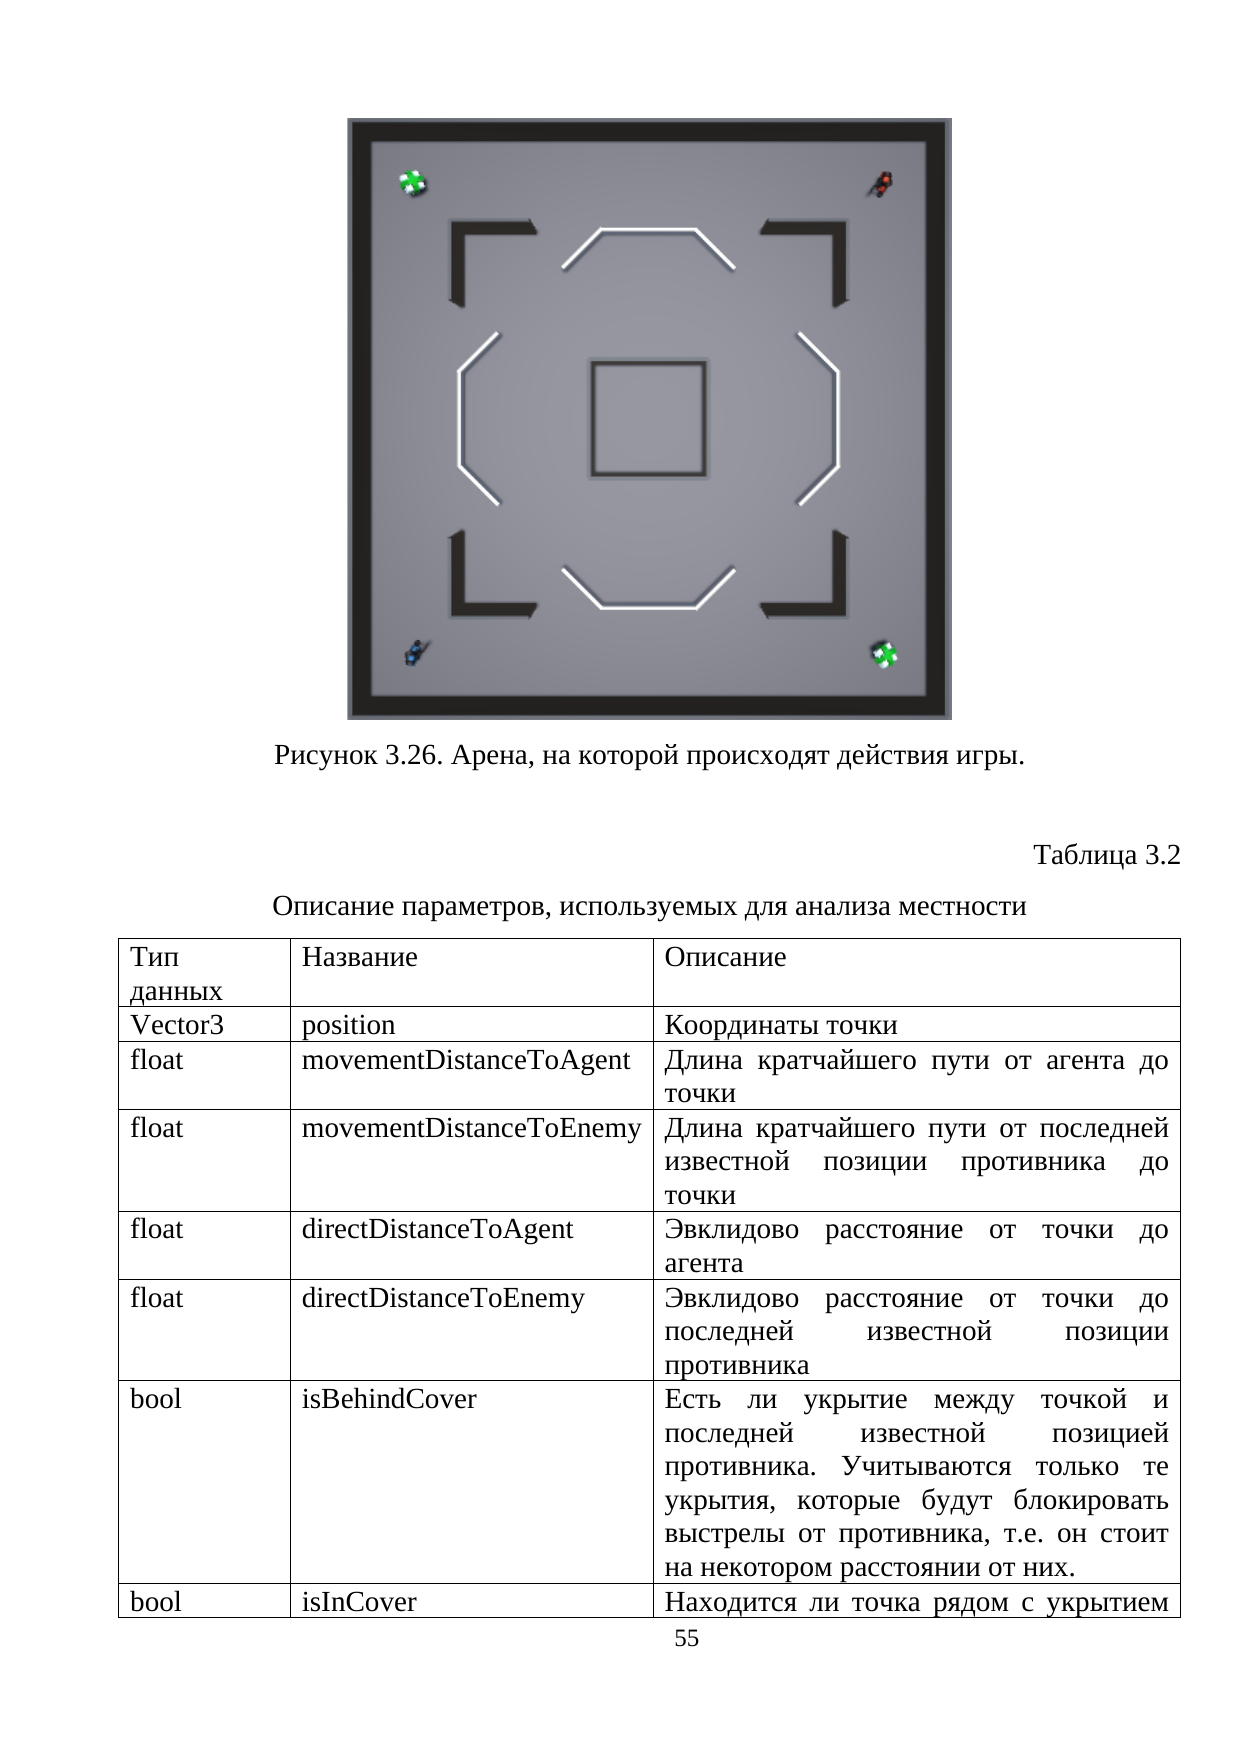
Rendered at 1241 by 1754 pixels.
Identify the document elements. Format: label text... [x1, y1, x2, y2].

table_cell position [291, 1007, 653, 1041]
picture [347, 118, 952, 720]
table_cell Длина кратчайшего пути от агента до точки [654, 1042, 1180, 1109]
table_cell Эвклидово расстояние от точки до последней известной позиции противника [654, 1280, 1180, 1380]
table_cell bool [119, 1584, 290, 1617]
table_cell float [119, 1042, 290, 1109]
text Описание параметров, используемых для анализа местности [118, 888, 1181, 921]
table_header Название [291, 939, 653, 1006]
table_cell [654, 1584, 1180, 1617]
table_header Описание [654, 939, 1180, 1006]
text Таблица 3.2 [118, 837, 1181, 871]
table_cell movementDistanceToEnemy [291, 1110, 653, 1211]
table_cell Vector3 [119, 1007, 290, 1041]
table_cell Длина кратчайшего пути от последней известной позиции противника до точки [654, 1110, 1180, 1211]
table_cell Есть ли укрытие между точкой и последней известной позицией противника. Учитываются только те укрытия, которые будут блокировать выстрелы от противника, т.е. он стоит на некотором расстоянии от них. [654, 1381, 1180, 1583]
table_header Тип данных [119, 939, 290, 1006]
table_cell directDistanceToEnemy [291, 1280, 653, 1380]
table_cell Координаты точки [654, 1007, 1180, 1041]
table_cell isBehindCover [291, 1381, 653, 1583]
table_cell Эвклидово расстояние от точки до агента [654, 1212, 1180, 1279]
table_cell isInCover [291, 1584, 653, 1617]
table_cell bool [119, 1381, 290, 1583]
table_cell movementDistanceToAgent [291, 1042, 653, 1109]
table_cell directDistanceToAgent [291, 1212, 653, 1279]
table_cell float [119, 1212, 290, 1279]
table_cell float [119, 1110, 290, 1211]
table_cell float [119, 1280, 290, 1380]
